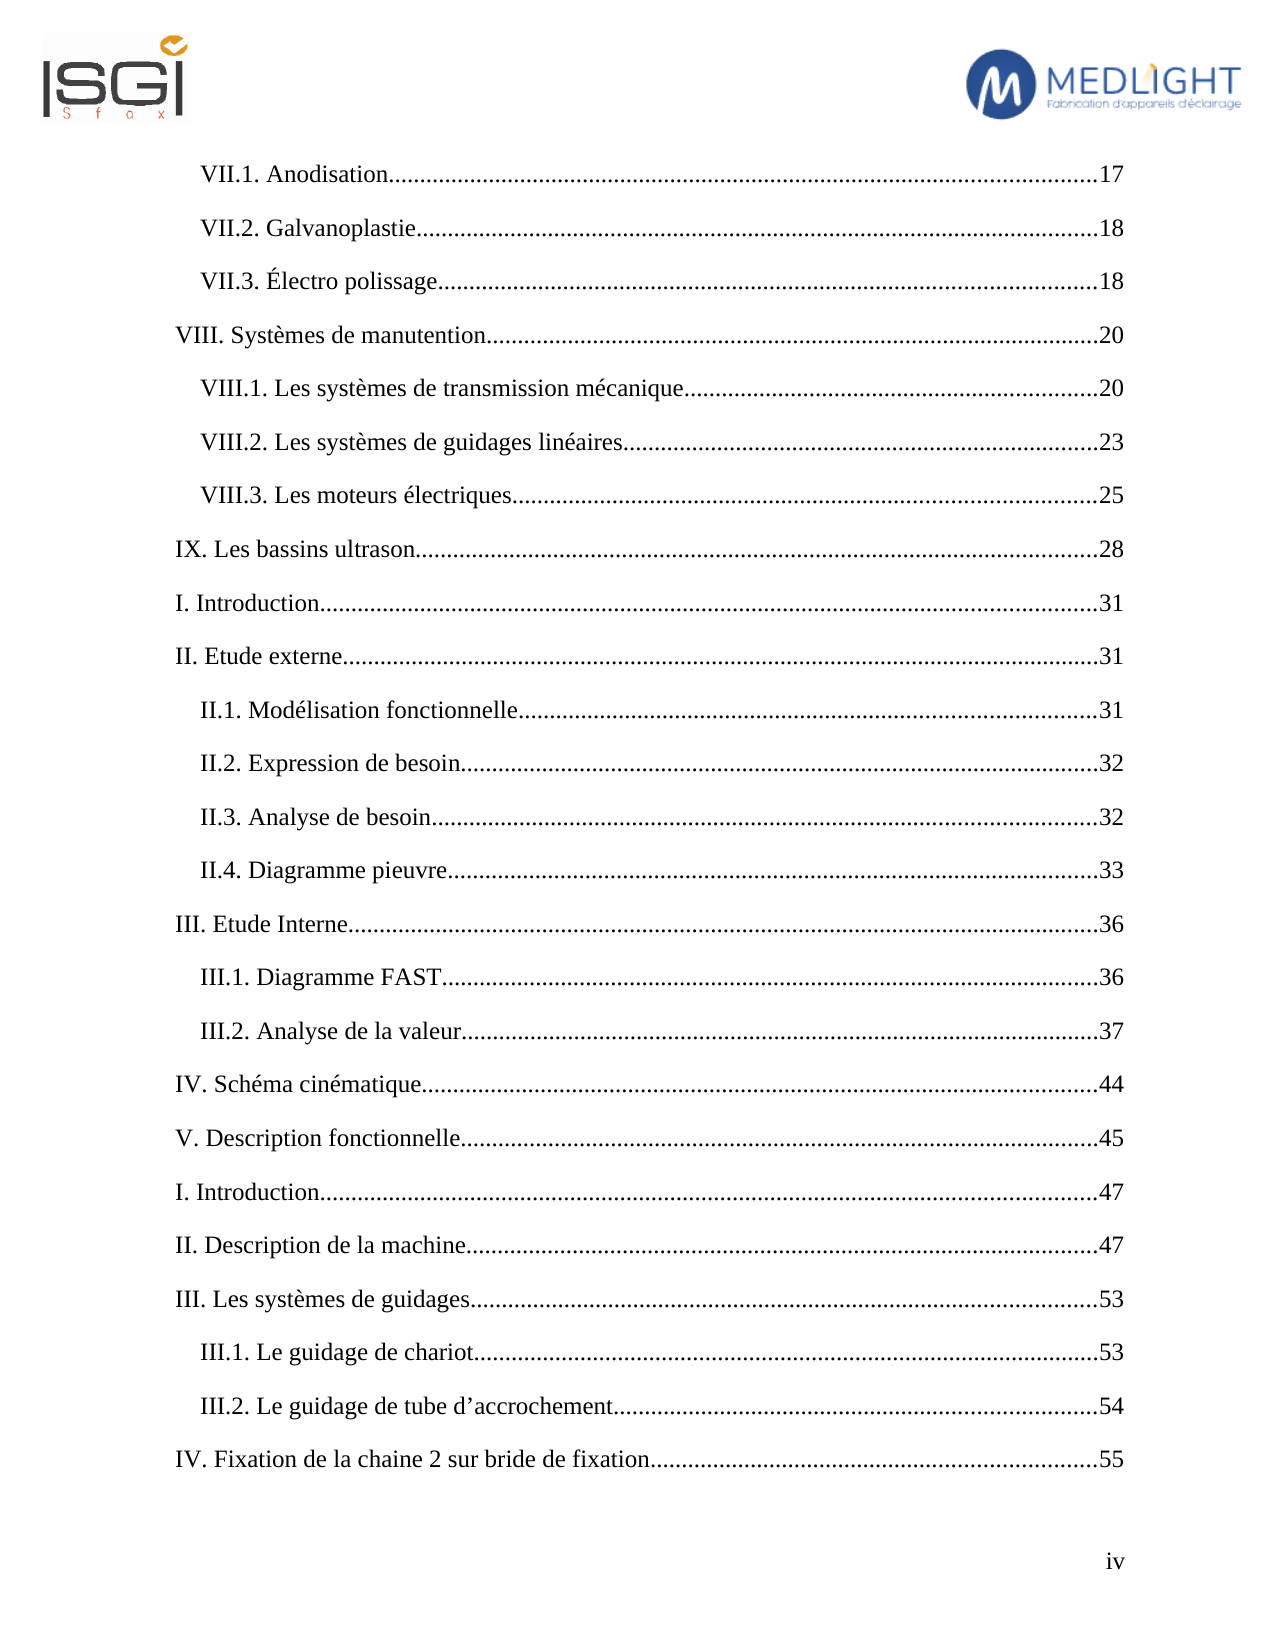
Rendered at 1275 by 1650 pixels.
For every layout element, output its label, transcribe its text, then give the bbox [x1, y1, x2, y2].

text III. Etude Interne 36 [175, 909, 1125, 938]
text VIII.1. Les systèmes de transmission mécanique 20 [200, 373, 1125, 402]
text II.4. Diagramme pieuvre 33 [200, 855, 1125, 884]
text III.1. Le guidage de chariot 53 [200, 1337, 1125, 1366]
text VII.3. Électro polissage 18 [200, 266, 1125, 295]
text II.2. Expression de besoin 32 [200, 748, 1125, 777]
text I. Introduction 31 [175, 588, 1125, 616]
text VII.2. Galvanoplastie 18 [200, 213, 1125, 242]
text II.1. Modélisation fonctionnelle 31 [200, 695, 1125, 723]
text I. Introduction 47 [175, 1177, 1125, 1205]
text II. Description de la machine 47 [175, 1230, 1125, 1259]
text III. Les systèmes de guidages 53 [175, 1284, 1125, 1312]
text IV. Fixation de la chaine 2 sur bride de fixation 55 [175, 1444, 1125, 1473]
text VIII. Systèmes de manutention 20 [175, 320, 1125, 349]
text V. Description fonctionnelle 45 [175, 1123, 1125, 1152]
text IV. Schéma cinématique 44 [175, 1069, 1125, 1098]
text III.2. Analyse de la valeur 37 [200, 1016, 1125, 1045]
picture [42, 31, 189, 127]
text VIII.3. Les moteurs électriques 25 [200, 481, 1125, 509]
text IX. Les bassins ultrason 28 [175, 534, 1125, 563]
text VII.1. Anodisation 17 [200, 159, 1125, 188]
picture [959, 31, 1250, 126]
text II.3. Analyse de besoin 32 [200, 802, 1125, 831]
text II. Etude externe 31 [175, 641, 1125, 670]
text III.1. Diagramme FAST 36 [200, 962, 1125, 991]
text III.2. Le guidage de tube d’accrochement 54 [200, 1391, 1125, 1419]
text VIII.2. Les systèmes de guidages linéaires 23 [200, 427, 1125, 456]
